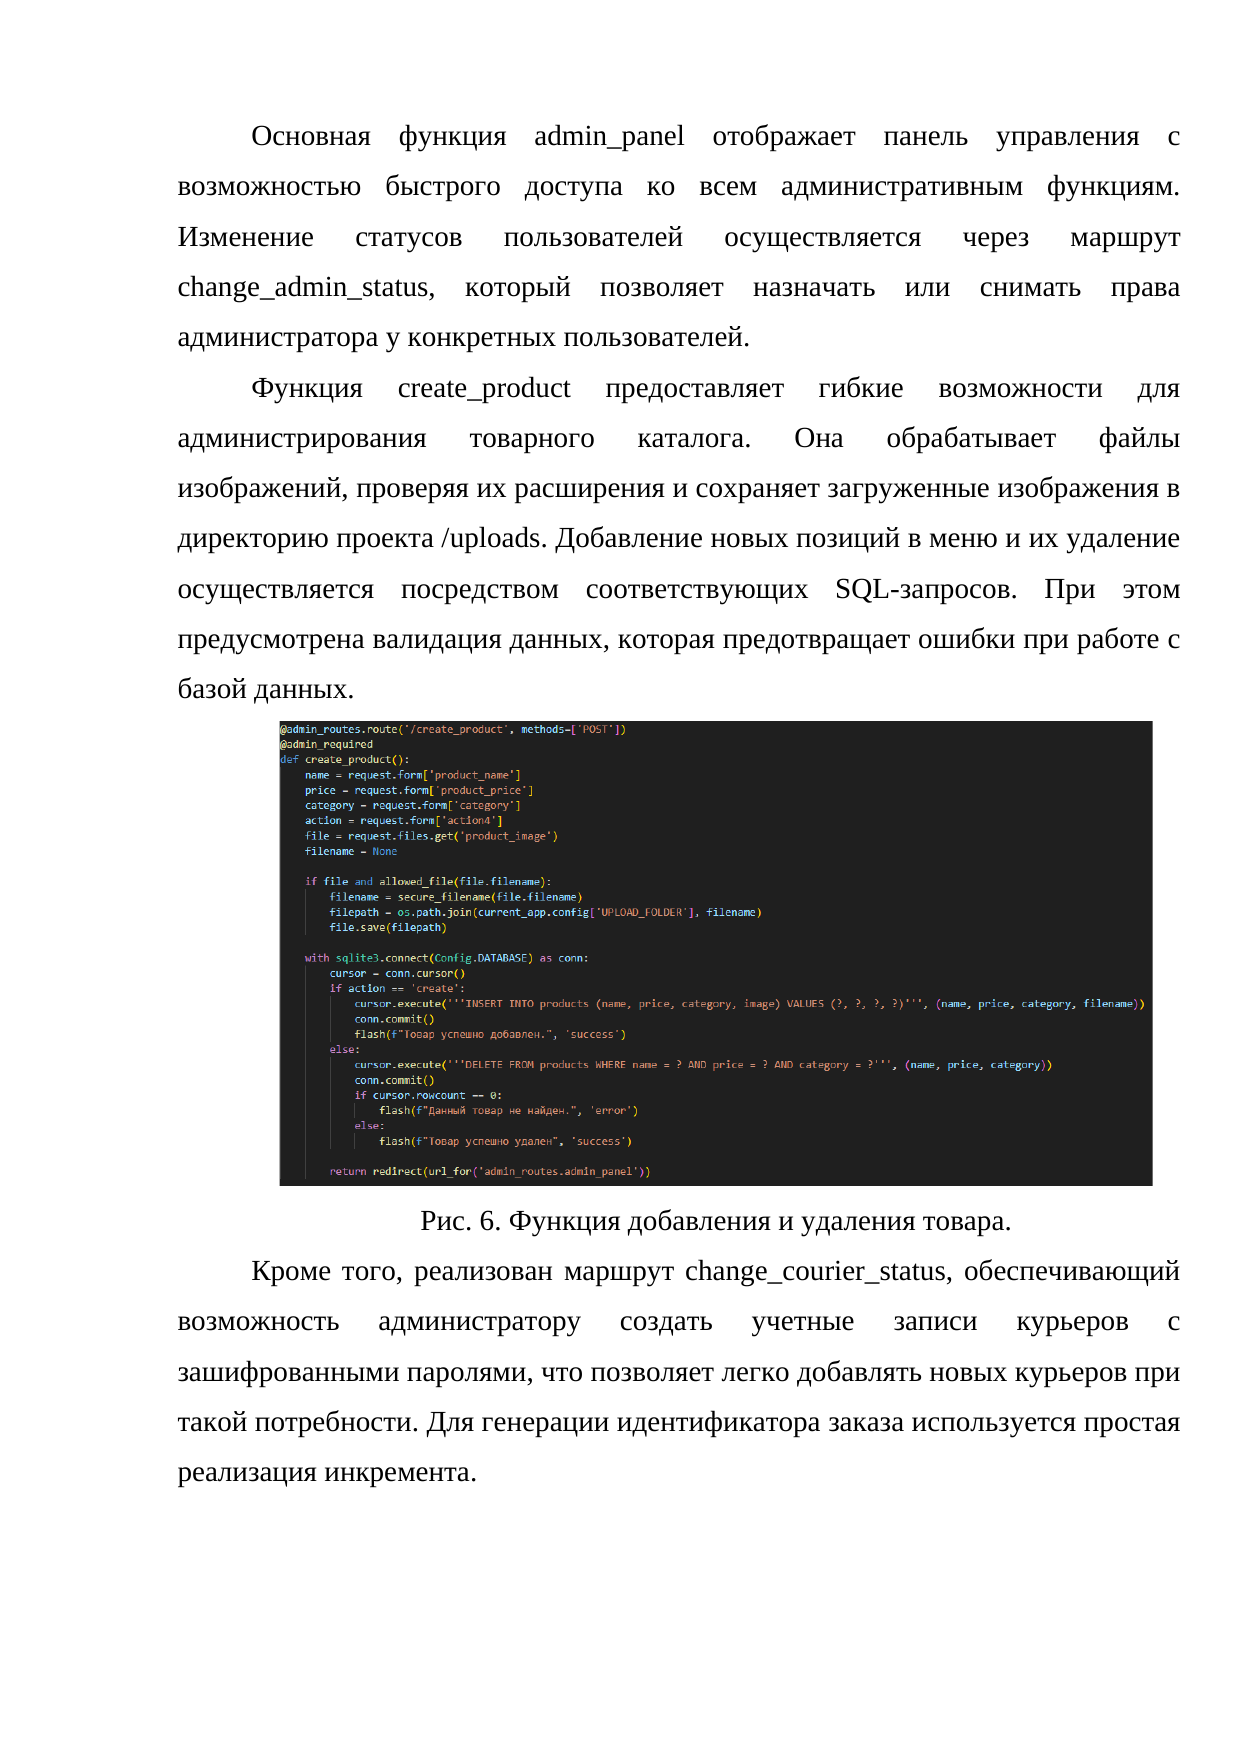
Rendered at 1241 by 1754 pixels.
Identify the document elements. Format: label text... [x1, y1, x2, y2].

text Рис. 6. Функция добавления и удаления товара. [177, 1203, 1181, 1236]
picture [279, 721, 1153, 1186]
text Основная функция admin_panel отображает панель управления с возможностью быстрого доступа ко всем административным функциям. Изменение статусов пользователей осуществляется через маршрут change_admin_status, который позволяет назначать или снимать права администратора у конкретных пользователей. [177, 118, 1181, 353]
text Функция create_product предоставляет гибкие возможности для администрирования товарного каталога. Она обрабатывает файлы изображений, проверяя их расширения и сохраняет загруженные изображения в директорию проекта /uploads. Добавление новых позиций в меню и их удаление осуществляется посредством соответствующих SQL-запросов. При этом предусмотрена валидация данных, которая предотвращает ошибки при работе с базой данных. [177, 370, 1181, 705]
text Кроме того, реализован маршрут change_courier_status, обеспечивающий возможность администратору создать учетные записи курьеров с зашифрованными паролями, что позволяет легко добавлять новых курьеров при такой потребности. Для генерации идентификатора заказа используется простая реализация инкремента. [177, 1253, 1181, 1488]
